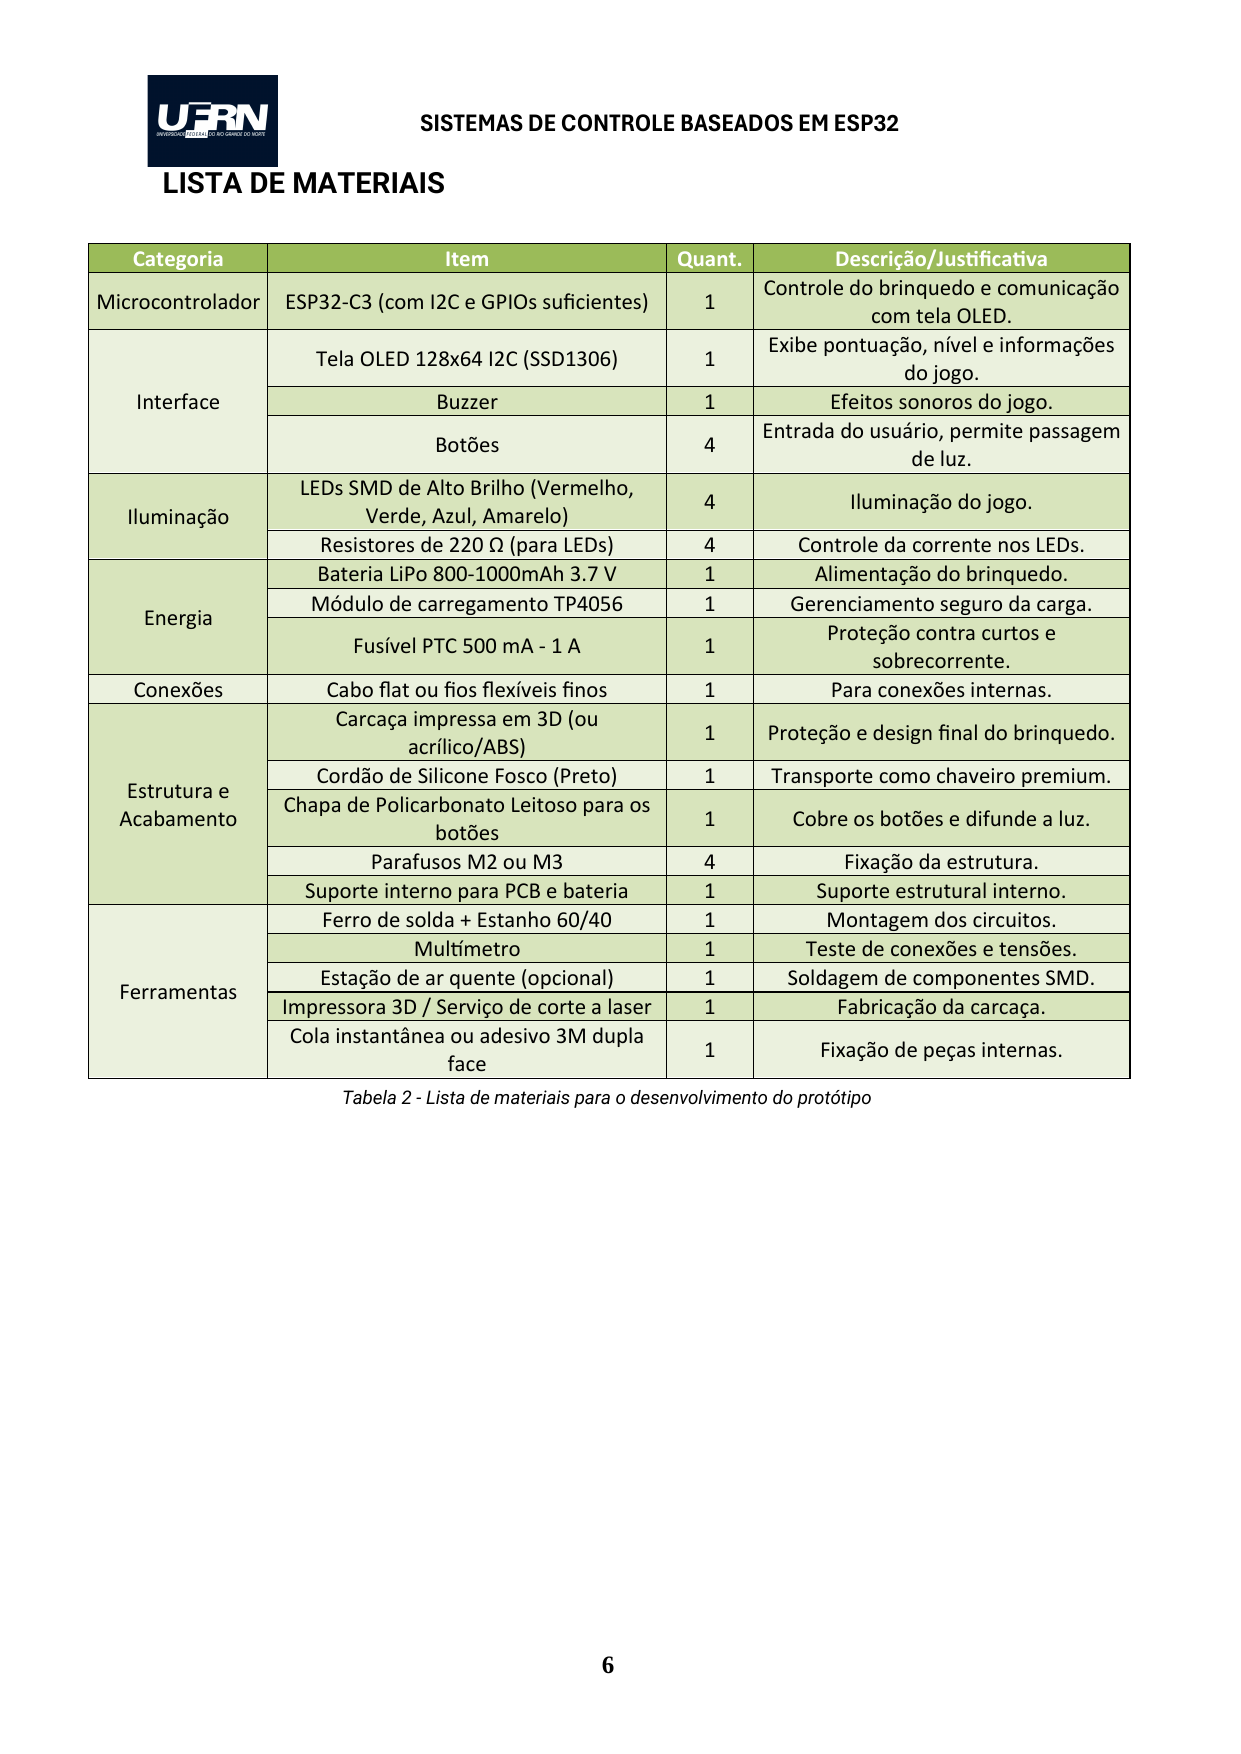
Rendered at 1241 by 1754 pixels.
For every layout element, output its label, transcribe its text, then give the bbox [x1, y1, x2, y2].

table_cell Resistores de 220 Ω (para LEDs) [268, 531, 666, 558]
table_cell 4 [667, 847, 753, 875]
table_cell Interface [89, 330, 267, 472]
table_cell Botões [268, 416, 666, 472]
table_cell Efeitos sonoros do jogo. [754, 387, 1129, 415]
table_cell 1 [667, 589, 753, 617]
table_cell Transporte como chaveiro premium. [754, 761, 1129, 789]
table_cell 1 [667, 387, 753, 415]
table_cell Fixação da estrutura. [754, 847, 1129, 875]
table_cell Cola instantânea ou adesivo 3M dupla face [268, 1021, 666, 1077]
table_cell 1 [667, 790, 753, 846]
table_cell Cordão de Silicone Fosco (Preto) [268, 761, 666, 789]
table_cell 1 [667, 330, 753, 386]
table_cell Ferro de solda + Estanho 60/40 [268, 905, 666, 933]
table_cell Fabricação da carcaça. [754, 993, 1129, 1020]
picture [147, 75, 278, 167]
table_cell Entrada do usuário, permite passagem de luz. [754, 416, 1129, 472]
table_cell 4 [667, 416, 753, 472]
table_cell Gerenciamento seguro da carga. [754, 589, 1129, 617]
table_cell Exibe pontuação, nível e informações do jogo. [754, 330, 1129, 386]
table_cell 1 [667, 963, 753, 991]
table_cell Controle do brinquedo e comunicação com tela OLED. [754, 273, 1129, 329]
table_cell 1 [667, 905, 753, 933]
table_cell Suporte interno para PCB e bateria [268, 876, 666, 904]
table_cell Fixação de peças internas. [754, 1021, 1129, 1077]
table_cell Multímetro [268, 934, 666, 962]
table_cell Carcaça impressa em 3D (ou acrílico/ABS) [268, 704, 666, 760]
table_cell 4 [667, 474, 753, 529]
table_cell 4 [667, 531, 753, 558]
table_cell Estrutura e Acabamento [89, 704, 267, 904]
table_cell Para conexões internas. [754, 675, 1129, 703]
table_cell Impressora 3D / Serviço de corte a laser [268, 993, 666, 1020]
table_cell 1 [667, 876, 753, 904]
table_cell 1 [667, 618, 753, 674]
table_header Descrição/Justificativa [754, 244, 1129, 272]
table_header Quant. [667, 244, 753, 272]
table_cell 1 [667, 993, 753, 1020]
table_cell Alimentação do brinquedo. [754, 560, 1129, 588]
table_cell Ferramentas [89, 905, 267, 1077]
table_cell Proteção contra curtos e sobrecorrente. [754, 618, 1129, 674]
table_cell Controle da corrente nos LEDs. [754, 531, 1129, 558]
table_cell Cobre os botões e difunde a luz. [754, 790, 1129, 846]
table_cell Buzzer [268, 387, 666, 415]
table_cell 1 [667, 560, 753, 588]
table_cell Tela OLED 128x64 I2C (SSD1306) [268, 330, 666, 386]
table_cell 1 [667, 761, 753, 789]
table_cell Módulo de carregamento TP4056 [268, 589, 666, 617]
table_cell 1 [667, 273, 753, 329]
table_cell Soldagem de componentes SMD. [754, 963, 1129, 991]
table_header Categoria [89, 244, 267, 272]
table_header Item [268, 244, 666, 272]
table_cell Fusível PTC 500 mA - 1 A [268, 618, 666, 674]
table_cell LEDs SMD de Alto Brilho (Vermelho, Verde, Azul, Amarelo) [268, 474, 666, 529]
table_cell Cabo flat ou fios flexíveis finos [268, 675, 666, 703]
table_cell 1 [667, 675, 753, 703]
table_cell 1 [667, 704, 753, 760]
table_cell Conexões [89, 675, 267, 703]
table_cell Iluminação [89, 474, 267, 558]
table_cell Bateria LiPo 800-1000mAh 3.7 V [268, 560, 666, 588]
table_cell Montagem dos circuitos. [754, 905, 1129, 933]
table_cell 1 [667, 1021, 753, 1077]
table_cell Parafusos M2 ou M3 [268, 847, 666, 875]
text LISTA DE MATERIAIS [162, 167, 1053, 201]
table_cell Teste de conexões e tensões. [754, 934, 1129, 962]
table_cell Microcontrolador [89, 273, 267, 329]
table_cell 1 [667, 934, 753, 962]
table_cell Estação de ar quente (opcional) [268, 963, 666, 991]
table_cell Proteção e design final do brinquedo. [754, 704, 1129, 760]
table_cell Chapa de Policarbonato Leitoso para os botões [268, 790, 666, 846]
text Tabela 2 - Lista de materiais para o desenvolvimento do protótipo [162, 1087, 1053, 1109]
table_cell ESP32-C3 (com I2C e GPIOs suficientes) [268, 273, 666, 329]
table_cell Energia [89, 560, 267, 674]
table_cell Iluminação do jogo. [754, 474, 1129, 529]
table_cell Suporte estrutural interno. [754, 876, 1129, 904]
